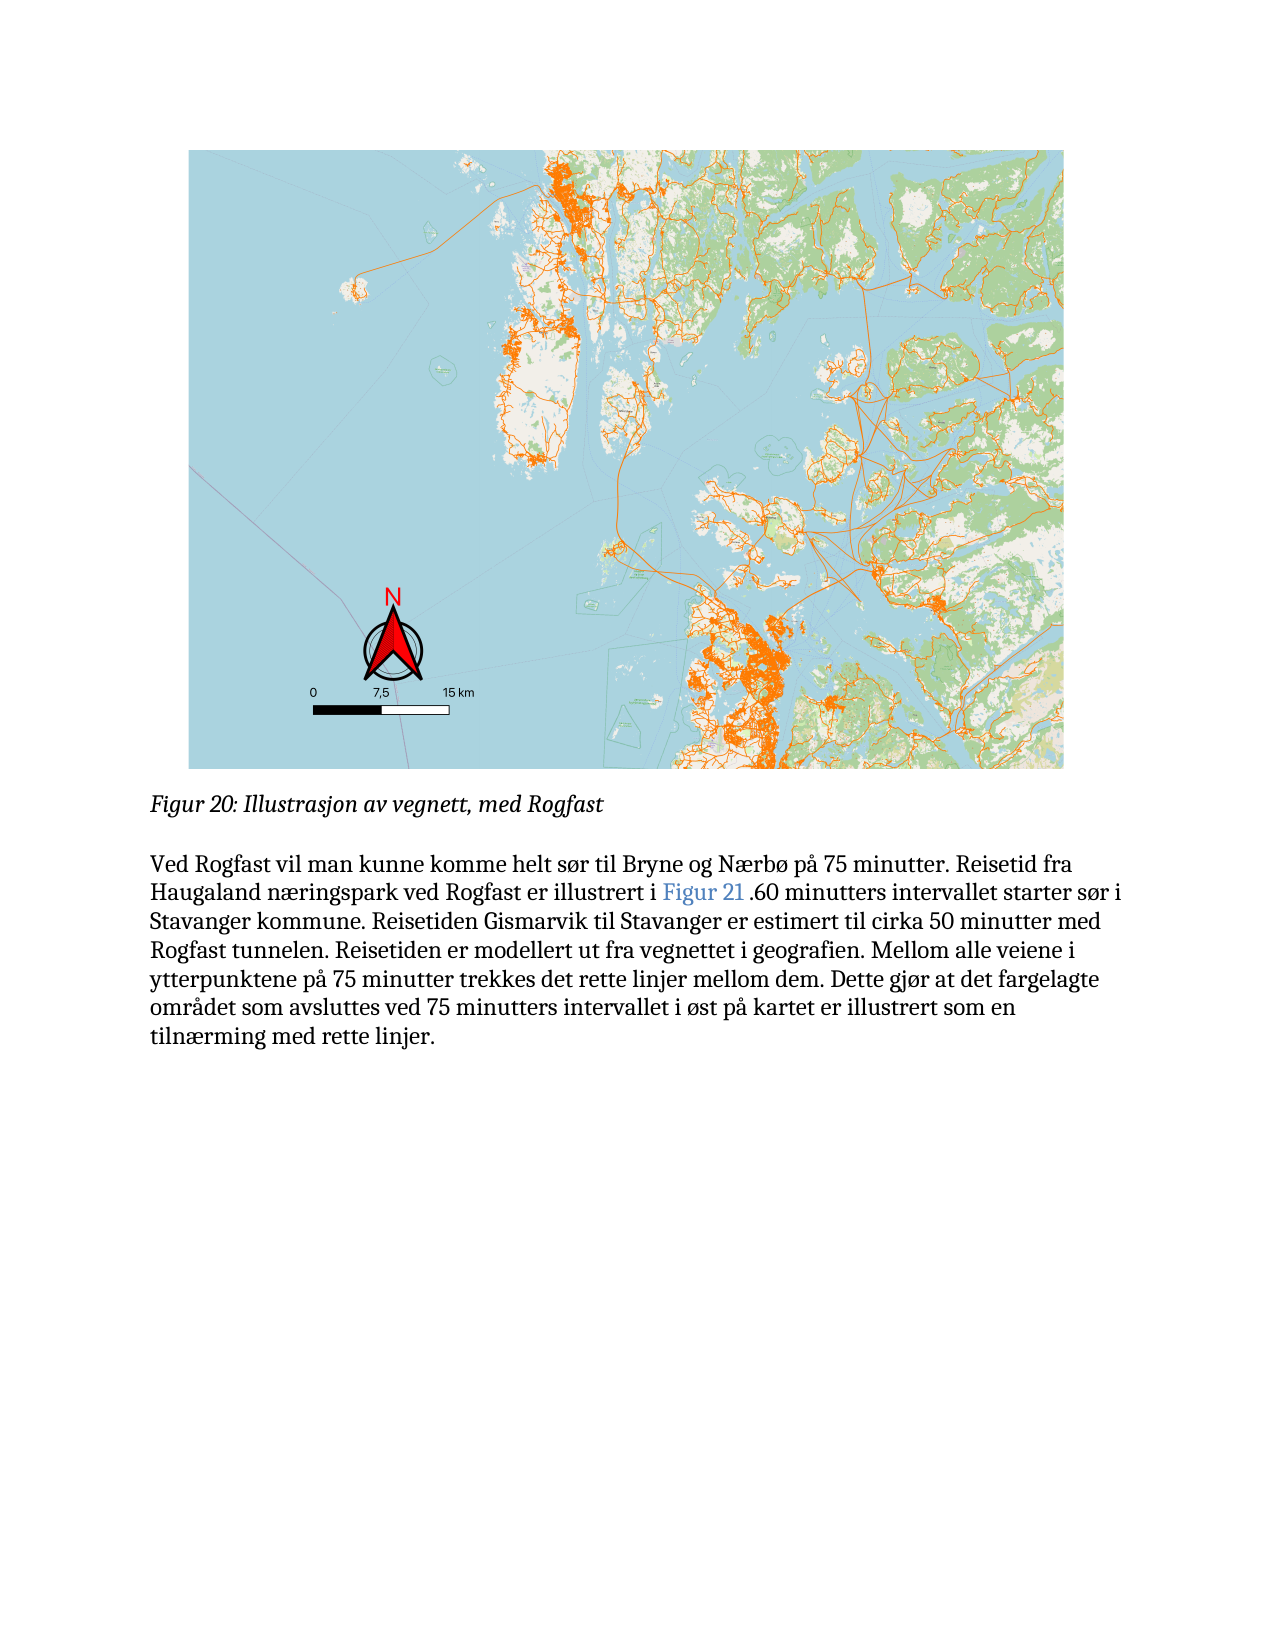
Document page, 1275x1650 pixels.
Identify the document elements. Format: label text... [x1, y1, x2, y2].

table_header Figur 20: Illustrasjon av vegnett, med Rogfast [139, 150, 1114, 831]
picture [188, 150, 1064, 769]
text Ved Rogfast vil man kunne komme helt sør til Bryne og Nærbø på 75 minutter. Reisetid fra Haugaland næringspark ved Rogfast er illustrert i Figur 21 .60 minutters intervallet starter sør i Stavanger kommune. Reisetiden Gismarvik til Stavanger er estimert til cirka 50 minutter med Rogfast tunnelen. Reisetiden er modellert ut fra vegnettet i geografien. Mellom alle veiene i ytterpunktene på 75 minutter trekkes det rette linjer mellom dem. Dette gjør at det fargelagte området som avsluttes ved 75 minutters intervallet i øst på kartet er illustrert som en tilnærming med rette linjer. [150, 849, 1125, 1051]
